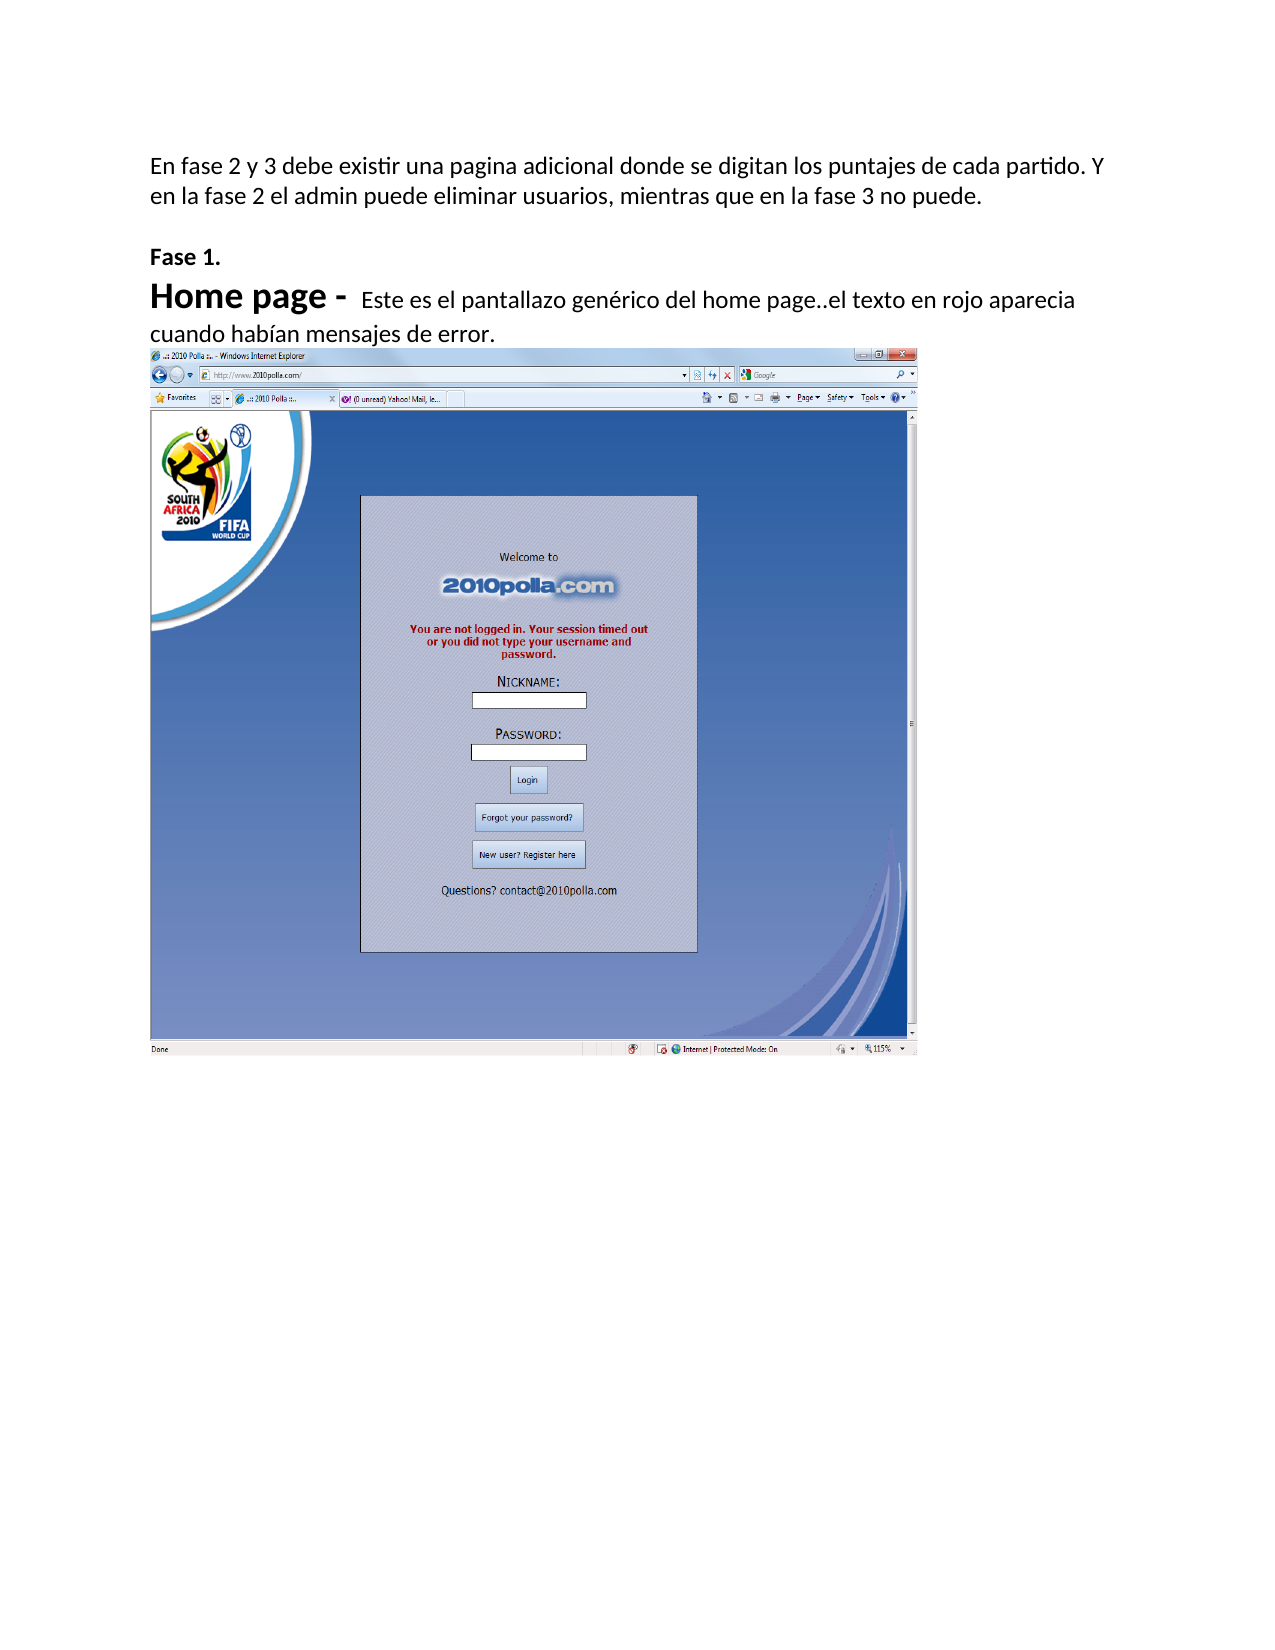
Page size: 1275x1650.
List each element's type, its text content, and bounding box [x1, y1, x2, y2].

text Fase 1. [150, 242, 1125, 272]
picture [150, 348, 918, 1056]
text Home page - Este es el pantallazo genérico del home page..el texto en rojo aparecia cuando habían mensajes de error. [150, 272, 1125, 348]
text En fase 2 y 3 debe existir una pagina adicional donde se digitan los puntajes de cada partido. Y en la fase 2 el admin puede eliminar usuarios, mientras que en la fase 3 no puede. [150, 150, 1125, 211]
